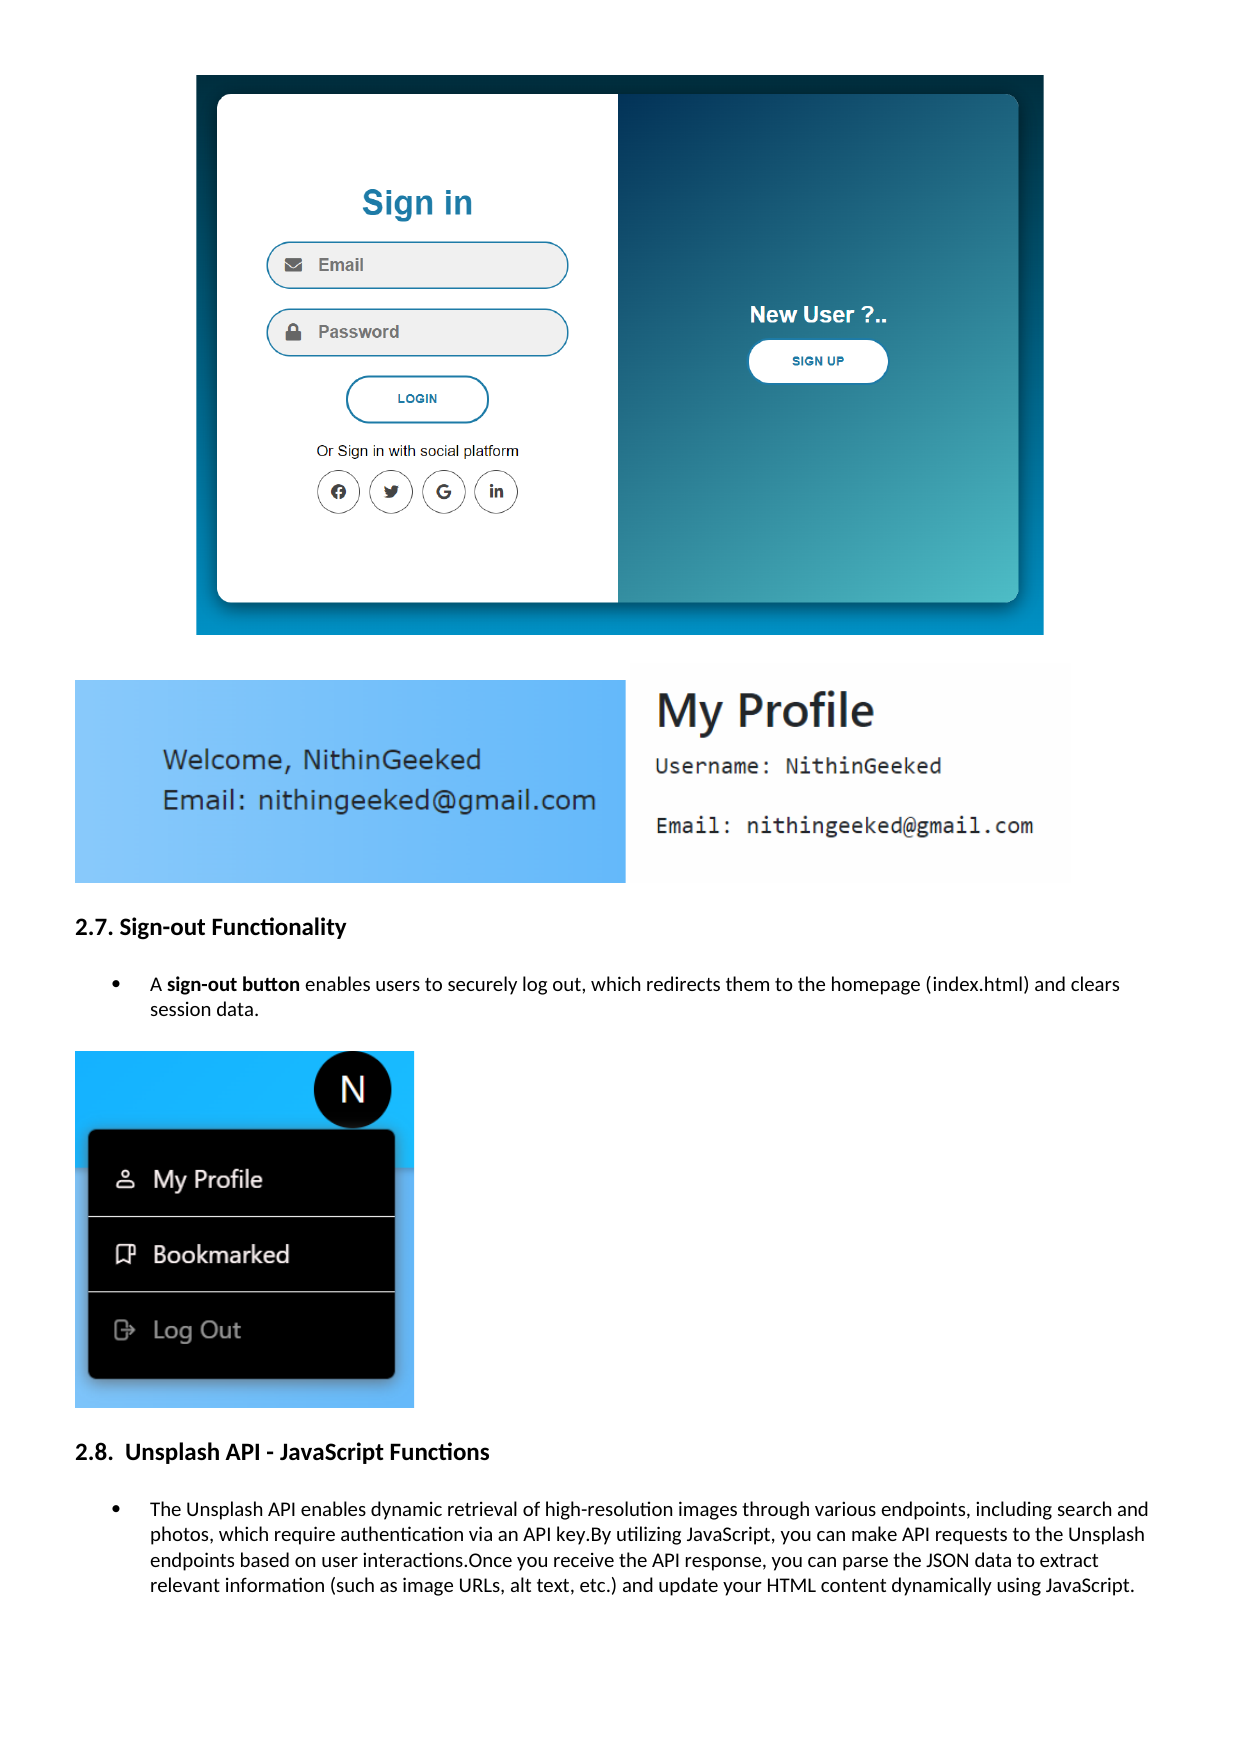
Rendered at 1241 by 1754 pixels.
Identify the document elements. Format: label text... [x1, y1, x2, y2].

list A sign-out button enables users to securely log out, which redirects them to the homepage (index.html) and clears session data. [112, 971, 1165, 1022]
subtitle 2.7. Sign-out Functionality [75, 911, 1165, 942]
picture [218, 95, 1018, 602]
picture [75, 1051, 415, 1408]
picture [75, 680, 626, 883]
picture [630, 663, 1072, 883]
list The Unsplash API enables dynamic retrieval of high-resolution images through various endpoints, including search and photos, which require authentication via an API key.By utilizing JavaScript, you can make API requests to the Unsplash endpoints based on user interactions.Once you receive the API response, you can parse the JSON data to extract relevant information (such as image URLs, alt text, etc.) and update your HTML content dynamically using JavaScript. [112, 1496, 1165, 1598]
subtitle 2.8. Unsplash API - JavaScript Functions [75, 1436, 1165, 1467]
